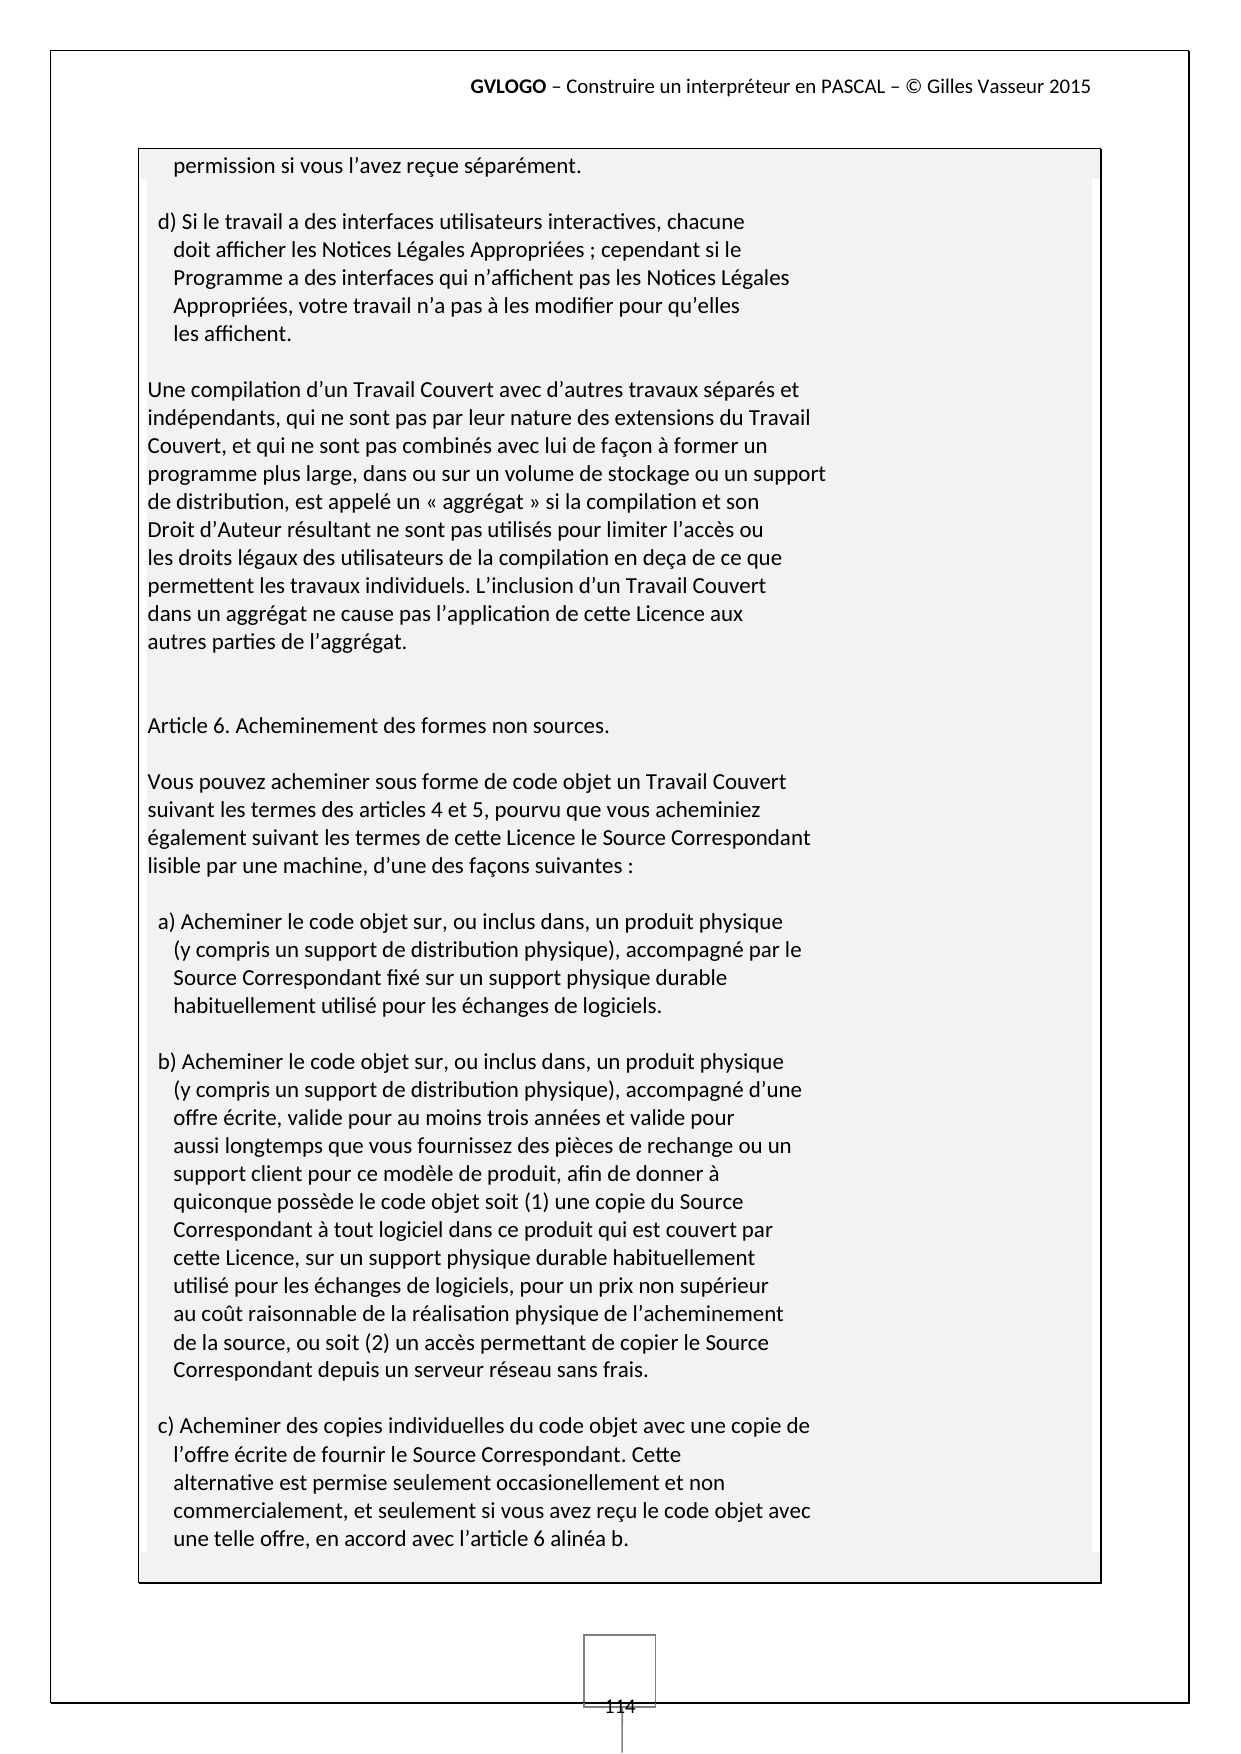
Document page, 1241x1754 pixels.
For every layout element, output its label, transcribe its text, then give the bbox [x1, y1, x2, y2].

text Une compilation d’un Travail Couvert avec d’autres travaux séparés et [147, 375, 1092, 403]
text lisible par une machine, d’une des façons suivantes : [147, 851, 1092, 879]
text cette Licence, sur un support physique durable habituellement [147, 1243, 1092, 1272]
text Correspondant depuis un serveur réseau sans frais. [147, 1356, 1092, 1384]
text support client pour ce modèle de produit, afin de donner à [147, 1159, 1092, 1187]
text l’offre écrite de fournir le Source Correspondant. Cette [147, 1440, 1092, 1468]
text également suivant les termes de cette Licence le Source Correspondant [147, 823, 1092, 851]
text Couvert, et qui ne sont pas combinés avec lui de façon à former un [147, 431, 1092, 459]
text habituellement utilisé pour les échanges de logiciels. [147, 991, 1092, 1019]
text b) Acheminer le code objet sur, ou inclus dans, un produit physique [147, 1047, 1092, 1075]
text de distribution, est appelé un « aggrégat » si la compilation et son [147, 487, 1092, 515]
text d) Si le travail a des interfaces utilisateurs interactives, chacune [147, 207, 1092, 235]
text autres parties de l’aggrégat. [147, 627, 1092, 655]
text au coût raisonnable de la réalisation physique de l’acheminement [147, 1299, 1092, 1328]
text Appropriées, votre travail n’a pas à les modifier pour qu’elles [147, 291, 1092, 319]
text utilisé pour les échanges de logiciels, pour un prix non supérieur [147, 1272, 1092, 1299]
text Droit d’Auteur résultant ne sont pas utilisés pour limiter l’accès ou [147, 515, 1092, 543]
text (y compris un support de distribution physique), accompagné d’une [147, 1075, 1092, 1103]
text Article 6. Acheminement des formes non sources. [147, 711, 1092, 739]
text a) Acheminer le code objet sur, ou inclus dans, un produit physique [147, 907, 1092, 935]
text programme plus large, dans ou sur un volume de stockage ou un support [147, 459, 1092, 487]
text de la source, ou soit (2) un accès permettant de copier le Source [147, 1328, 1092, 1356]
text les affichent. [147, 319, 1092, 347]
text commercialement, et seulement si vous avez reçu le code objet avec [147, 1496, 1092, 1524]
text doit afficher les Notices Légales Appropriées ; cependant si le [147, 235, 1092, 263]
text Correspondant à tout logiciel dans ce produit qui est couvert par [147, 1216, 1092, 1243]
text permission si vous l’avez reçue séparément. [139, 149, 1100, 179]
text Source Correspondant fixé sur un support physique durable [147, 963, 1092, 991]
text quiconque possède le code objet soit (1) une copie du Source [147, 1187, 1092, 1216]
text Programme a des interfaces qui n’affichent pas les Notices Légales [147, 263, 1092, 291]
text permettent les travaux individuels. L’inclusion d’un Travail Couvert [147, 571, 1092, 599]
text alternative est permise seulement occasionellement et non [147, 1468, 1092, 1496]
text dans un aggrégat ne cause pas l’application de cette Licence aux [147, 599, 1092, 627]
text aussi longtemps que vous fournissez des pièces de rechange ou un [147, 1131, 1092, 1159]
text offre écrite, valide pour au moins trois années et valide pour [147, 1103, 1092, 1131]
text une telle offre, en accord avec l’article 6 alinéa b. [147, 1524, 1092, 1549]
text (y compris un support de distribution physique), accompagné par le [147, 935, 1092, 963]
text suivant les termes des articles 4 et 5, pourvu que vous acheminiez [147, 795, 1092, 823]
text c) Acheminer des copies individuelles du code objet avec une copie de [147, 1412, 1092, 1440]
text indépendants, qui ne sont pas par leur nature des extensions du Travail [147, 403, 1092, 431]
text Vous pouvez acheminer sous forme de code objet un Travail Couvert [147, 767, 1092, 795]
text les droits légaux des utilisateurs de la compilation en deça de ce que [147, 543, 1092, 571]
